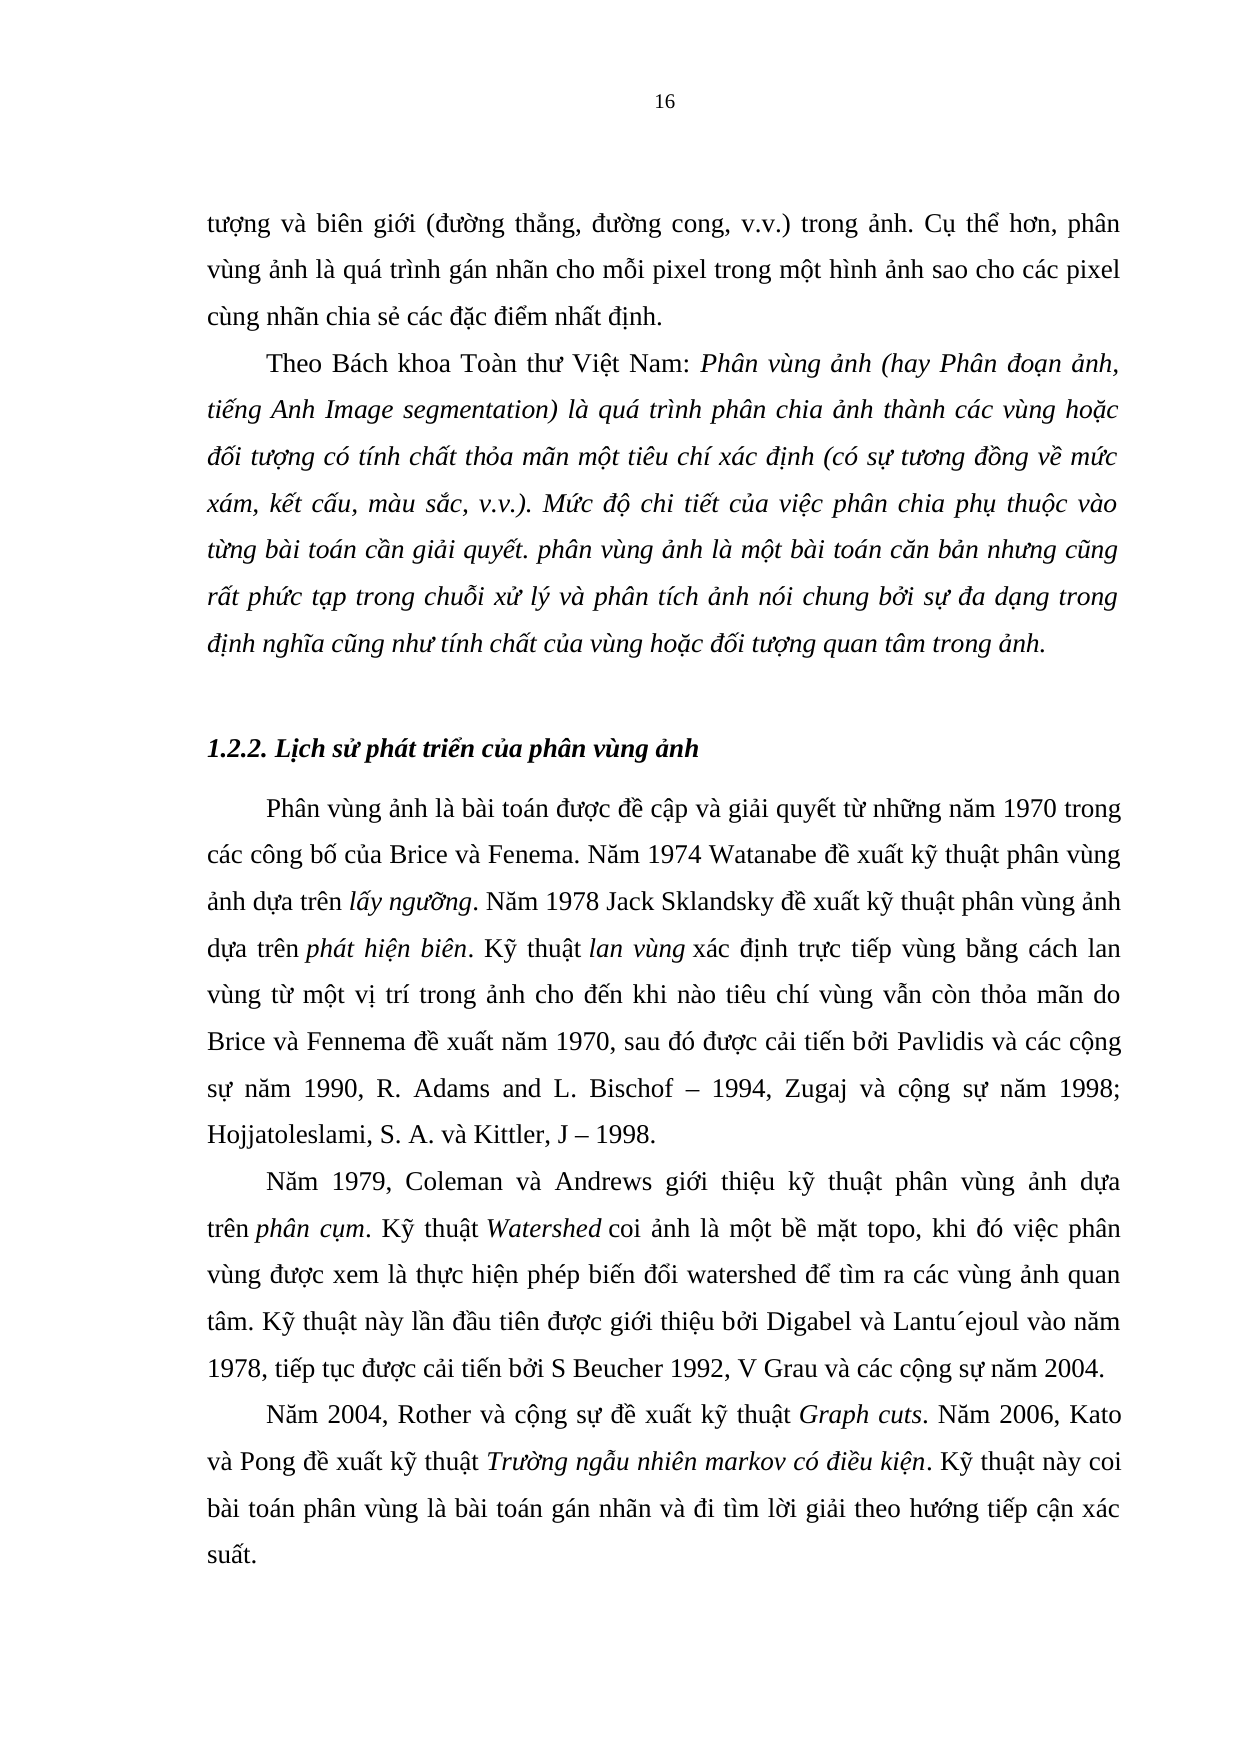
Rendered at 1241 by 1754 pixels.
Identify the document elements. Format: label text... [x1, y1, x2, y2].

subtitle 1.2.2. Lịch sử phát triển của phân vùng ảnh [207, 733, 1122, 764]
text Phân vùng ảnh là bài toán được đề cập và giải quyết từ những năm 1970 trong các công bố của Brice và Fenema. Năm 1974 Watanabe đề xuất kỹ thuật phân vùng ảnh dựa trên lấy ngưỡng. Năm 1978 Jack Sklandsky đề xuất kỹ thuật phân vùng ảnh dựa trên phát hiện biên. Kỹ thuật lan vùng xác định trực tiếp vùng bằng cách lan vùng từ một vị trí trong ảnh cho đến khi nào tiêu chí vùng vẫn còn thỏa mãn do Brice và Fennema đề xuất năm 1970, sau đó được cải tiến bởi Pavlidis và các cộng sự năm 1990, R. Adams and L. Bischof – 1994, Zugaj và cộng sự năm 1998; Hojjatoleslami, S. A. và Kittler, J – 1998. [207, 792, 1122, 1149]
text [207, 207, 1122, 331]
text Năm 1979, Coleman và Andrews giới thiệu kỹ thuật phân vùng ảnh dựa trên phân cụm. Kỹ thuật Watershed coi ảnh là một bề mặt topo, khi đó việc phân vùng được xem là thực hiện phép biến đổi watershed để tìm ra các vùng ảnh quan tâm. Kỹ thuật này lần đầu tiên được giới thiệu bởi Digabel và Lantu´ejoul vào năm 1978, tiếp tục được cải tiến bởi S Beucher 1992, V Grau và các cộng sự năm 2004. [207, 1165, 1122, 1383]
text Theo Bách khoa Toàn thư Việt Nam: Phân vùng ảnh (hay Phân đoạn ảnh, tiếng Anh Image segmentation) là quá trình phân chia ảnh thành các vùng hoặc đối tượng có tính chất thỏa mãn một tiêu chí xác định (có sự tương đồng về mức xám, kết cấu, màu sắc, v.v.). Mức độ chi tiết của việc phân chia phụ thuộc vào từng bài toán cần giải quyết. phân vùng ảnh là một bài toán căn bản nhưng cũng rất phức tạp trong chuỗi xử lý và phân tích ảnh nói chung bởi sự đa dạng trong định nghĩa cũng như tính chất của vùng hoặc đối tượng quan tâm trong ảnh. [207, 347, 1122, 658]
text Năm 2004, Rother và cộng sự đề xuất kỹ thuật Graph cuts. Năm 2006, Kato và Pong đề xuất kỹ thuật Trường ngẫu nhiên markov có điều kiện. Kỹ thuật này coi bài toán phân vùng là bài toán gán nhãn và đi tìm lời giải theo hướng tiếp cận xác suất. [207, 1398, 1122, 1569]
